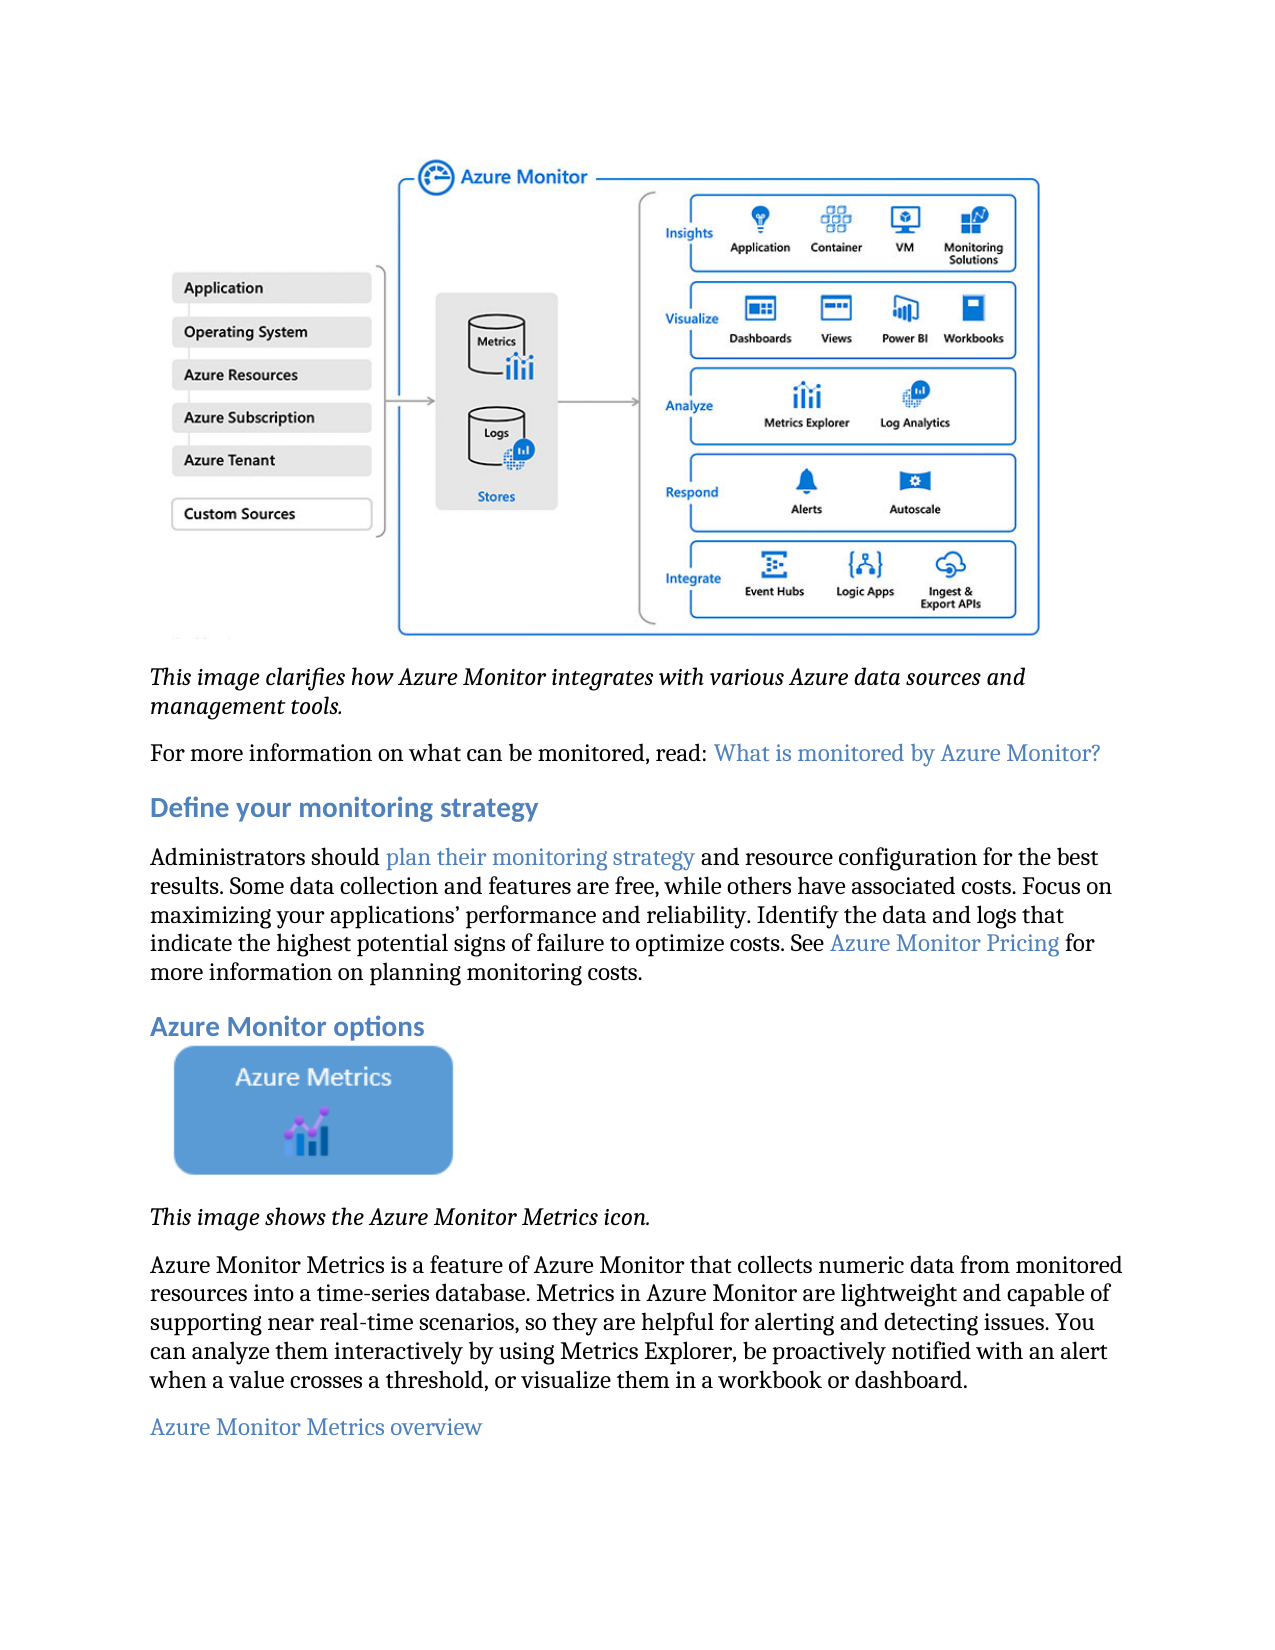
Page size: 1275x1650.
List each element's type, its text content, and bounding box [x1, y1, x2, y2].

text Azure Monitor Metrics overview [150, 1413, 1125, 1442]
text Azure Monitor Metrics is a feature of Azure Monitor that collects numeric data from monitored resources into a time-series database. Metrics in Azure Monitor are lightweight and capable of supporting near real-time scenarios, so they are helpful for alerting and detecting issues. You can analyze them interactively by using Metrics Explorer, be proactively notified with an alert when a value crosses a threshold, or visualize them in a workbook or dashboard. [150, 1251, 1125, 1394]
subtitle Azure Monitor options [150, 1008, 1125, 1043]
subtitle Define your monitoring strategy [150, 789, 1125, 824]
text This image clarifies how Azure Monitor integrates with various Azure data sources and management tools. [150, 663, 1125, 720]
picture [168, 150, 1044, 642]
text Administrators should plan their monitoring strategy and resource configuration for the best results. Some data collection and features are free, while others have associated costs. Focus on maximizing your applications’ performance and reliability. Identify the data and logs that indicate the highest potential signs of failure to optimize costs. See Azure Monitor Pricing for more information on planning monitoring costs. [150, 843, 1125, 987]
text This image shows the Azure Monitor Metrics icon. [150, 1203, 1125, 1232]
picture [168, 1043, 458, 1183]
text For more information on what can be monitored, read: What is monitored by Azure Monitor? [150, 739, 1125, 768]
